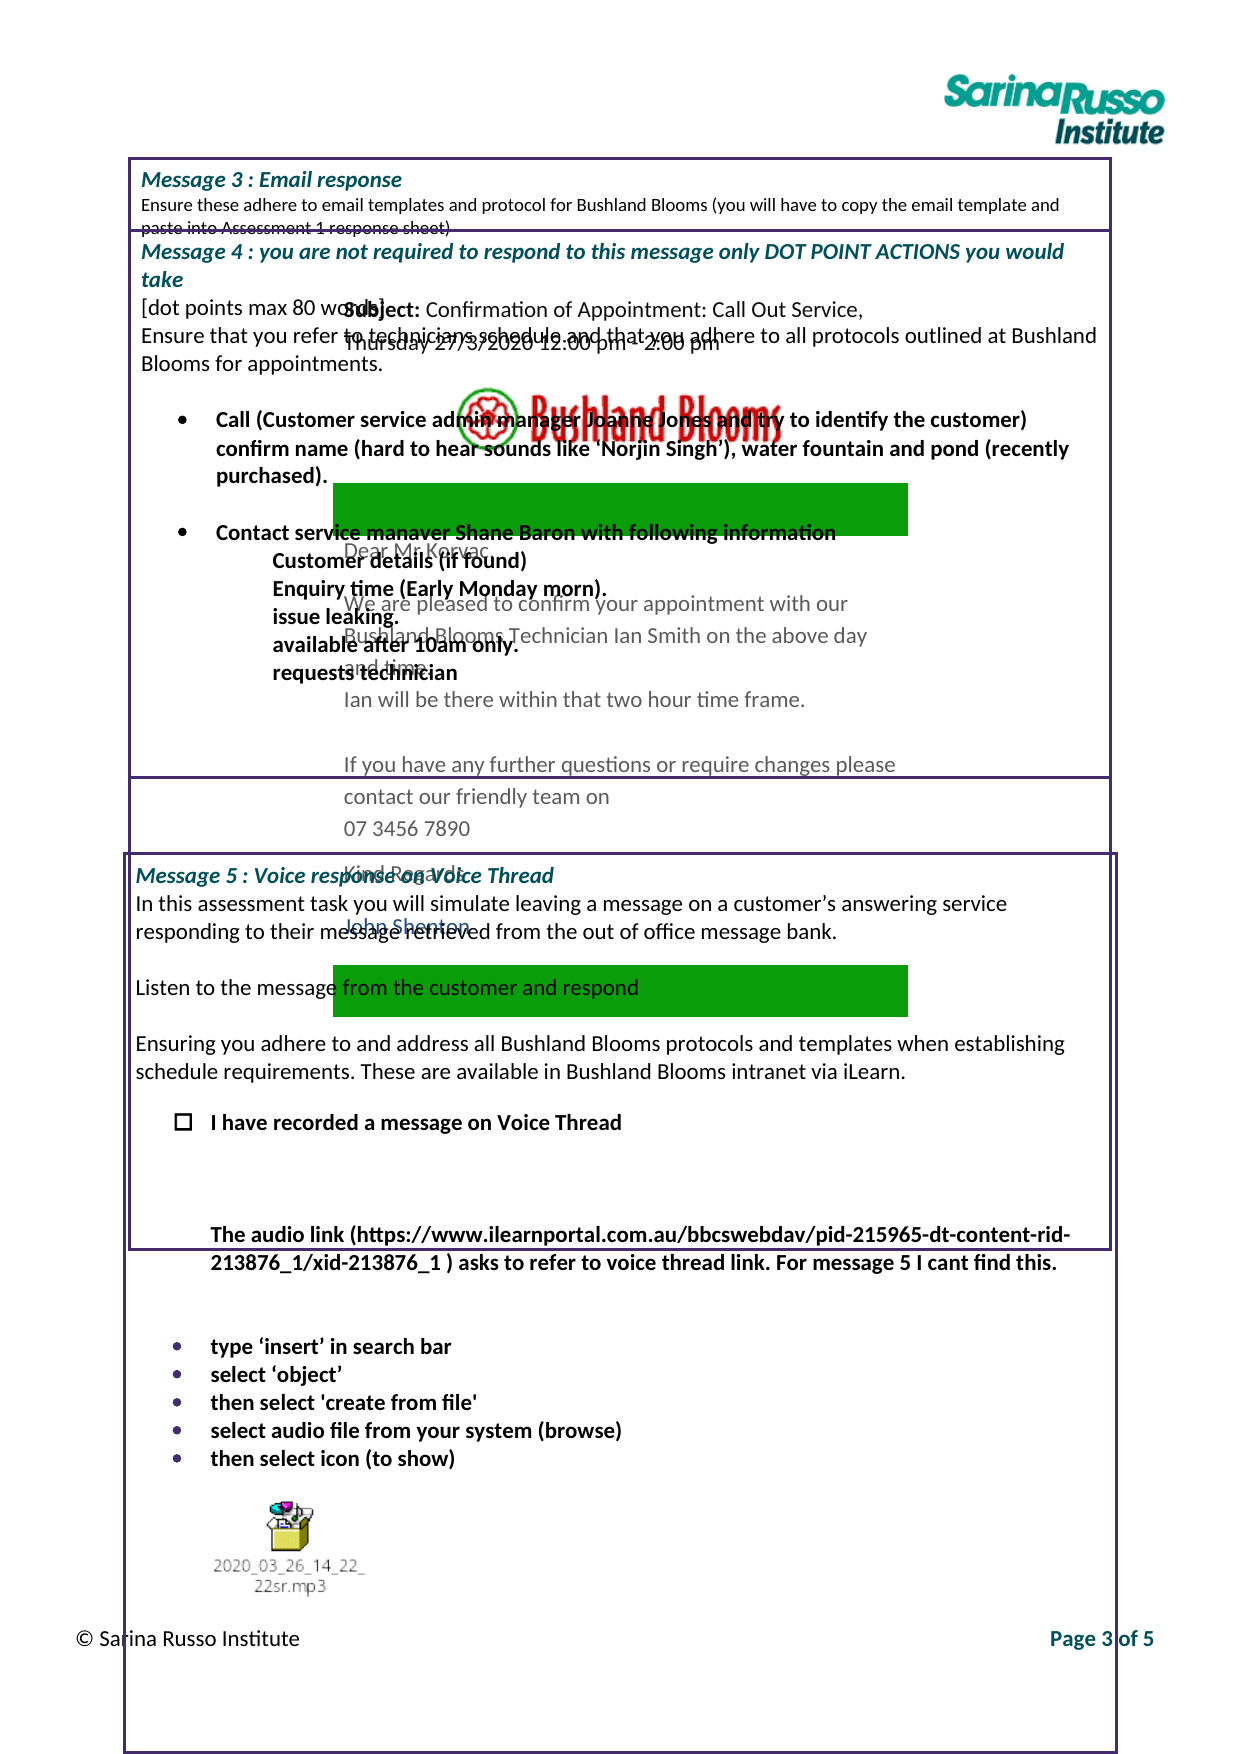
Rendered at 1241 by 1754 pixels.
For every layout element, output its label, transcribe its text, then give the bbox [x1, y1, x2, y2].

table_header Message 4 : you are not required to respond to this message only DOT POINT ACTIONS you would take [dot points max 80 words] Ensure that you refer to technicians schedule and that you adhere to all protocols outlined at Bushland Blooms for appointments. Call (Customer service admin manager Joanne Jones and try to identify the customer) confirm name (hard to hear sounds like ‘Norjin Singh’), water fountain and pond (recently purchased). Contact service manaver Shane Baron with following information Customer details (if found) Enquiry time (Early Monday morn). issue leaking. available after 10am only. requests technician [131, 232, 1109, 776]
picture [943, 73, 1166, 157]
table_header Message 3 : Email response Ensure these adhere to email templates and protocol for Bushland Blooms (you will have to copy the email template and paste into Assessment 1 response sheet) [131, 160, 1109, 229]
table_header Message 5 : Voice response on Voice Thread In this assessment task you will simulate leaving a message on a customer’s answering service responding to their message retrieved from the out of office message bank. Listen to the message from the customer and respond Ensuring you adhere to and address all Bushland Blooms protocols and templates when establishing schedule requirements. These are available in Bushland Blooms intranet via iLearn. I have recorded a message on Voice Thread The audio link (https://www.ilearnportal.com.au/bbcswebdav/pid-215965-dt-content-rid-213876_1/xid-213876_1 ) asks to refer to voice thread link. For message 5 I cant find this. type ‘insert’ in search bar select ‘object’ then select 'create from file' select audio file from your system (browse) then select icon (to show) [126, 855, 1115, 1751]
table_header Message 3 : Email response Ensure these adhere to email templates and protocol for Bushland Blooms (you will have to copy the email template and paste into Assessment 1 response sheet) [131, 779, 1109, 852]
